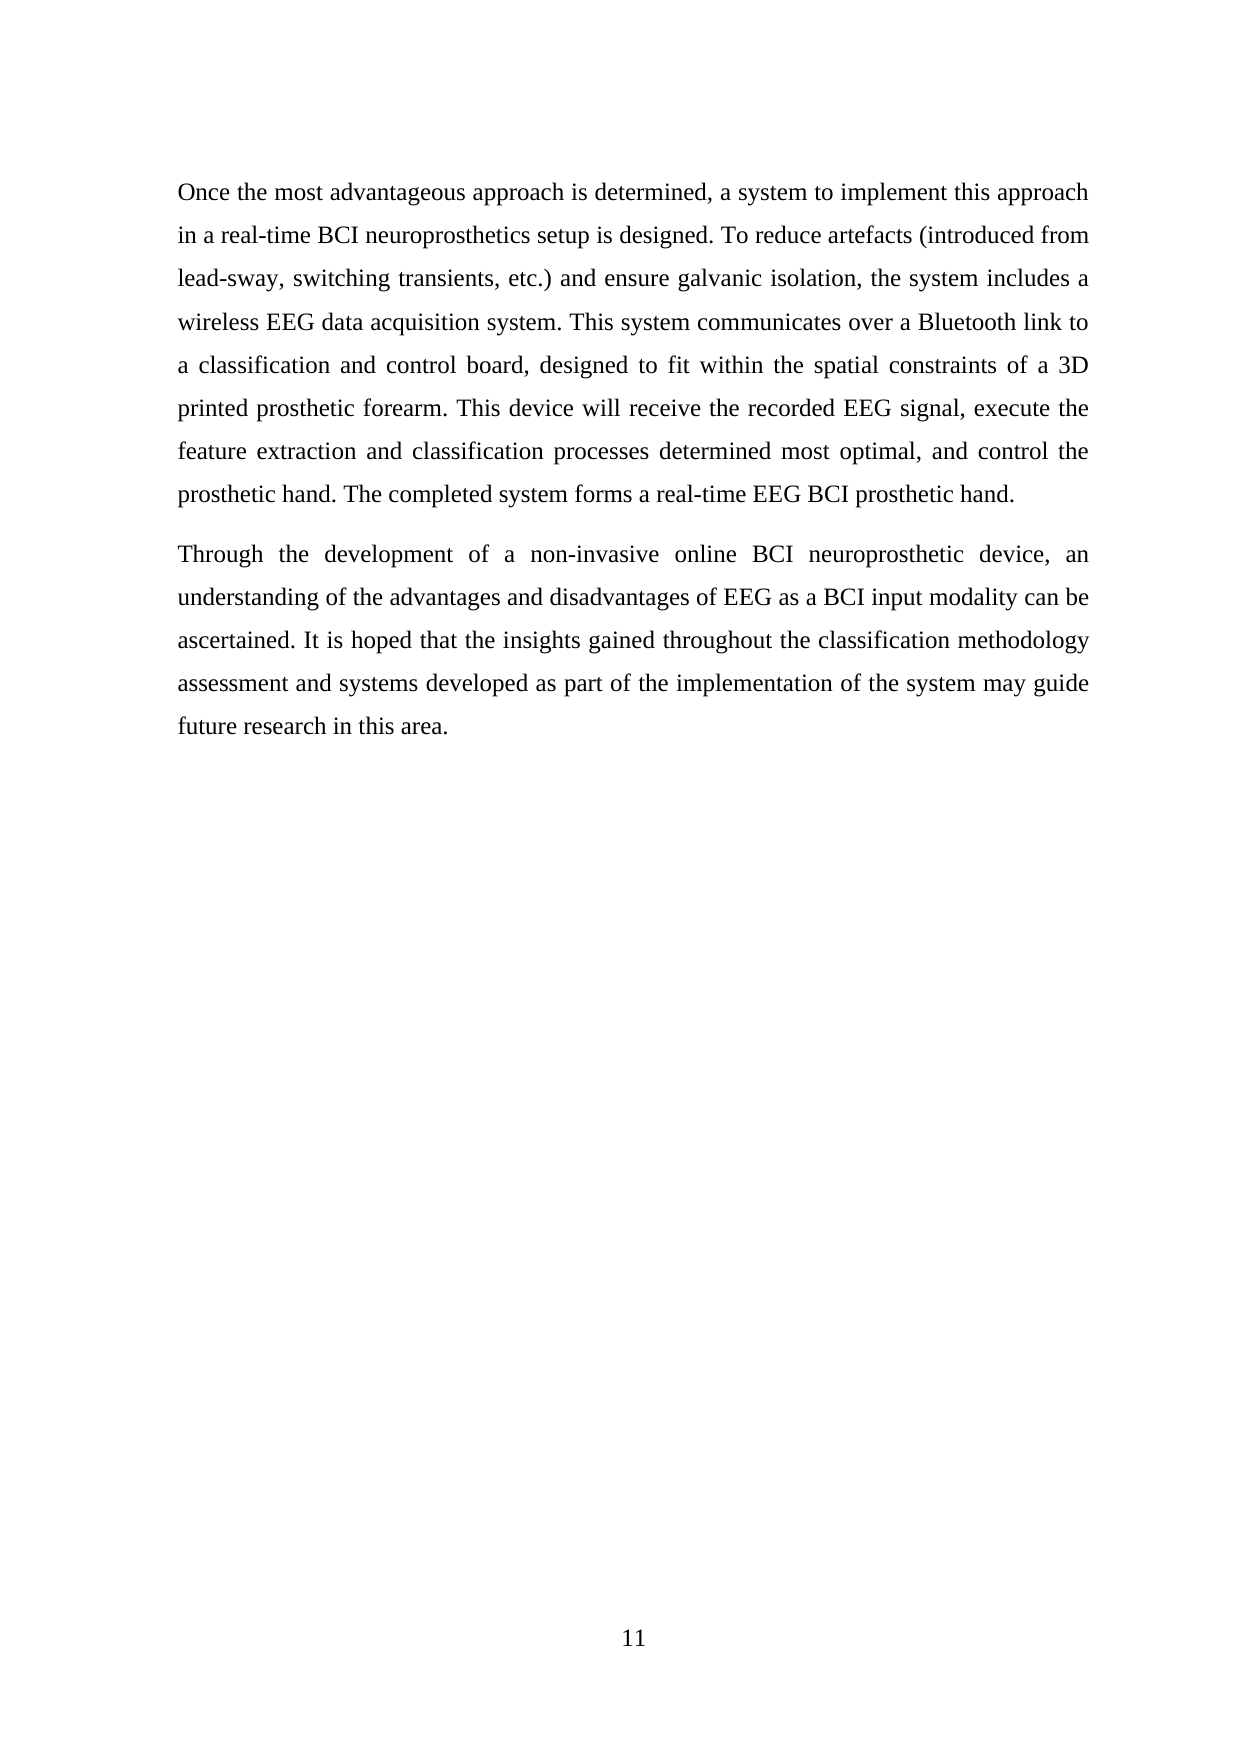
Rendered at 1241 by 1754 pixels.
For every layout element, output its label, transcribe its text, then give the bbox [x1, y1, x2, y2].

text Once the most advantageous approach is determined, a system to implement this approach in a real-time BCI neuroprosthetics setup is designed. To reduce artefacts (introduced from lead-sway, switching transients, etc.) and ensure galvanic isolation, the system includes a wireless EEG data acquisition system. This system communicates over a Bluetooth link to a classification and control board, designed to fit within the spatial constraints of a 3D printed prosthetic forearm. This device will receive the recorded EEG signal, execute the feature extraction and classification processes determined most optimal, and control the prosthetic hand. The completed system forms a real-time EEG BCI prosthetic hand. [177, 177, 1090, 508]
text Through the development of a non-invasive online BCI neuroprosthetic device, an understanding of the advantages and disadvantages of EEG as a BCI input modality can be ascertained. It is hoped that the insights gained throughout the classification methodology assessment and systems developed as part of the implementation of the system may guide future research in this area. [177, 539, 1090, 740]
